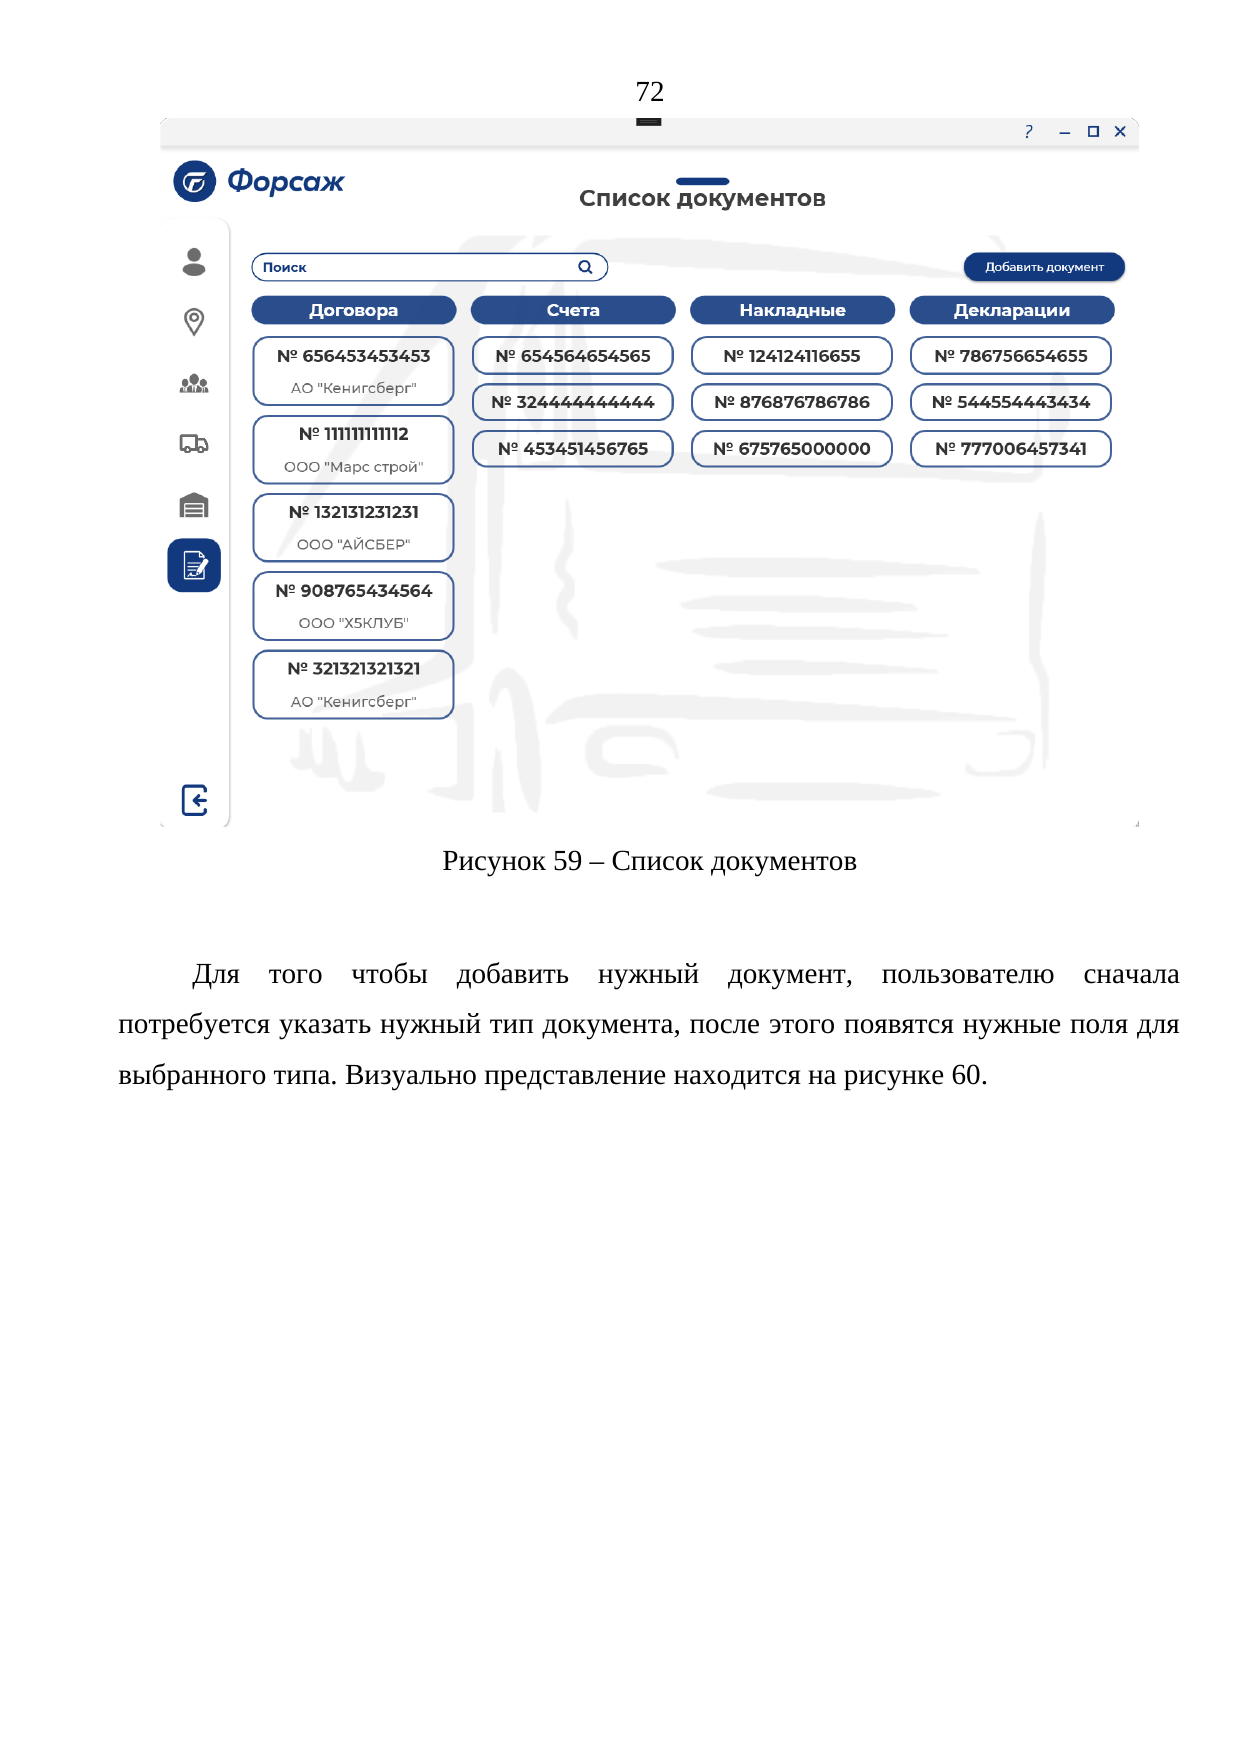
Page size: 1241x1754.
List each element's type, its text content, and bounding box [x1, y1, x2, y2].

text Рисунок 59 – Список документов [118, 843, 1181, 877]
picture [160, 118, 1139, 827]
text Для того чтобы добавить нужный документ, пользователю сначала потребуется указать нужный тип документа, после этого появятся нужные поля для выбранного типа. Визуально представление находится на рисунке 60. [118, 956, 1181, 1091]
